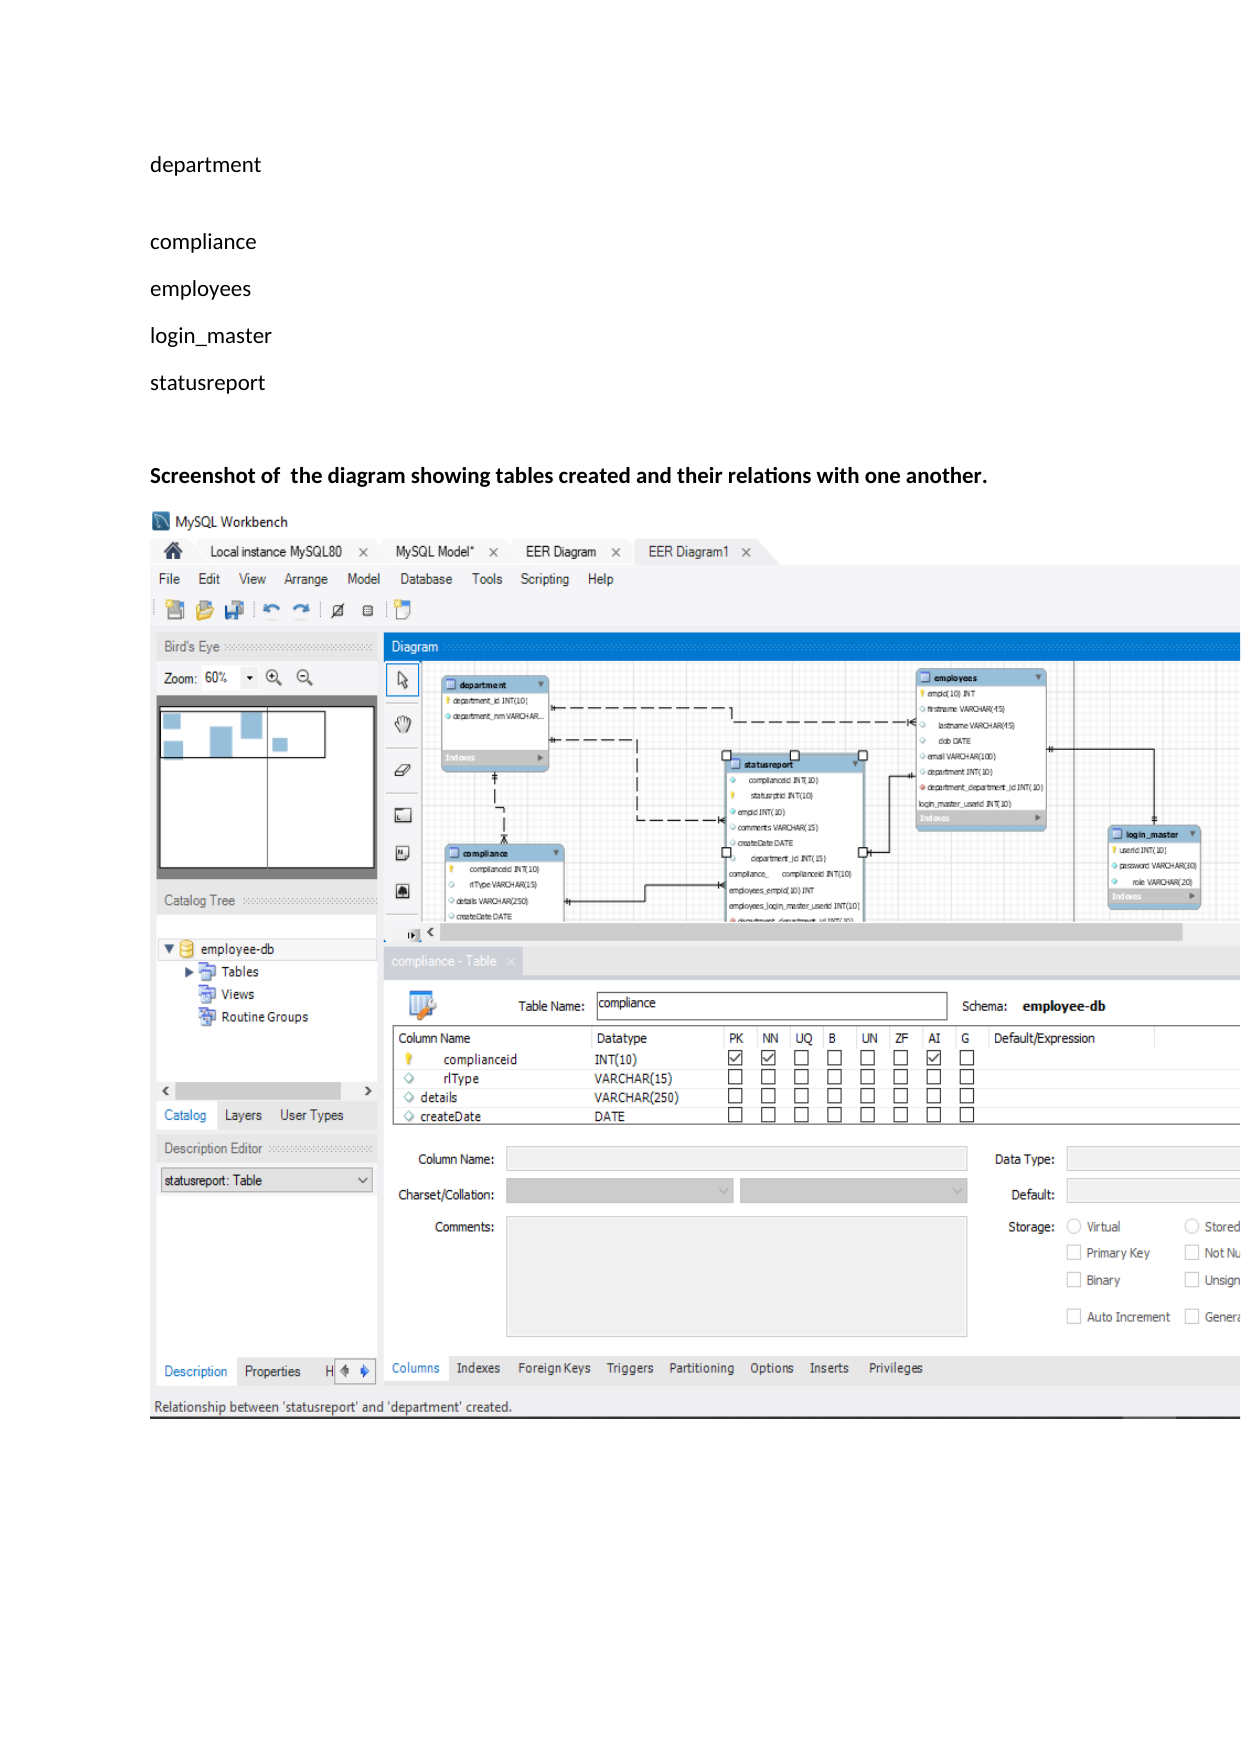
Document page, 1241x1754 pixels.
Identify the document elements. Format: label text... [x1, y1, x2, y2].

text employees [150, 274, 1090, 302]
text statusreport [150, 368, 1090, 396]
text department [150, 150, 1090, 178]
picture [150, 508, 1241, 1419]
text compliance [150, 197, 1090, 255]
text login_master [150, 321, 1090, 349]
text Screenshot of the diagram showing tables created and their relations with one another. [150, 461, 1090, 489]
